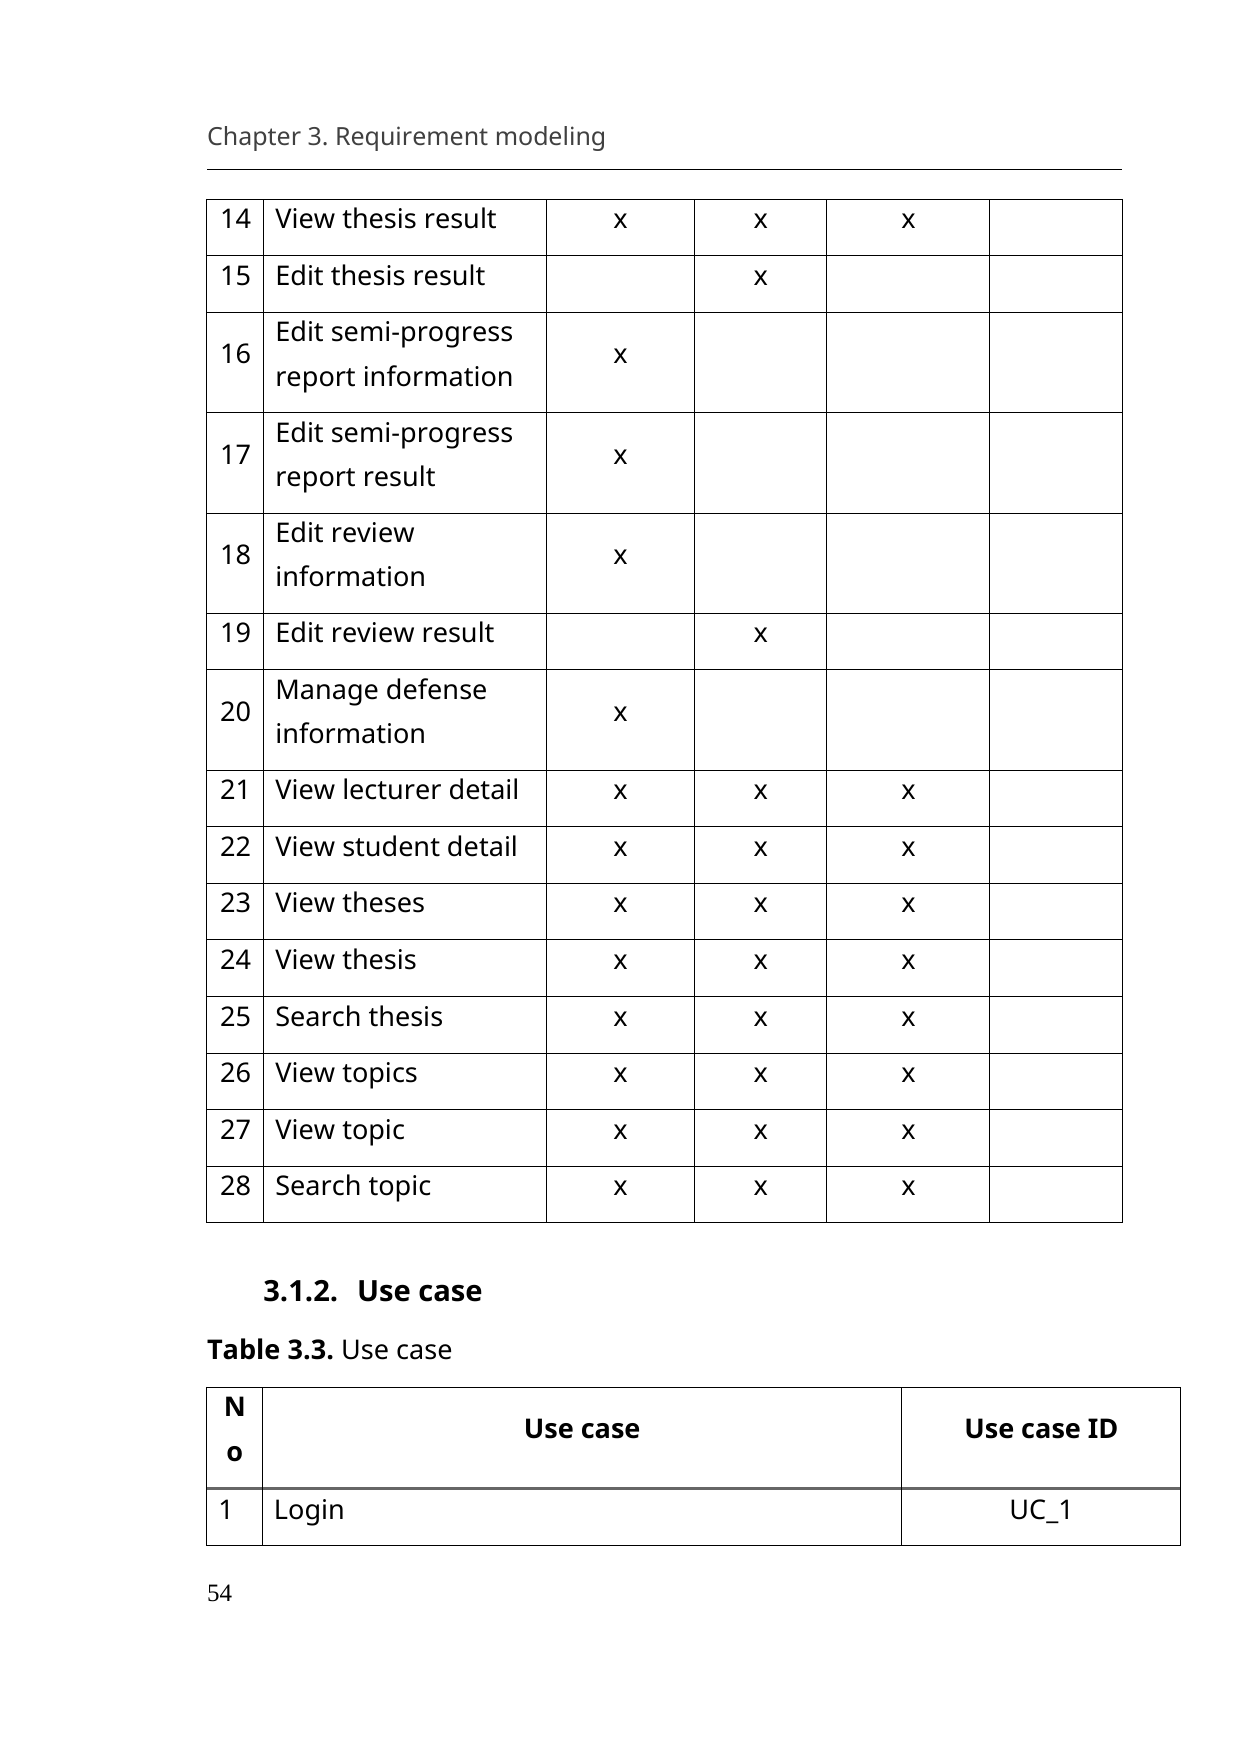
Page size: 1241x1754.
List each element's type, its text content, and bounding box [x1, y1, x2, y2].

table_cell x [547, 771, 694, 826]
table_cell x [827, 200, 989, 255]
subtitle Use case [263, 1270, 1122, 1310]
table_cell View topic [264, 1110, 546, 1166]
table_cell x [827, 940, 989, 996]
table_cell x [695, 884, 826, 939]
table_cell Search topic [264, 1167, 546, 1222]
table_cell x [695, 200, 826, 255]
table_cell x [827, 827, 989, 883]
table_cell [990, 256, 1122, 312]
table_cell x [547, 200, 694, 255]
table_cell x [695, 771, 826, 826]
table_cell 14 [207, 200, 263, 255]
table_cell 16 [207, 313, 263, 412]
table_cell [990, 614, 1122, 669]
table_cell View topics [264, 1054, 546, 1109]
table_cell x [695, 256, 826, 312]
table_cell [990, 1110, 1122, 1166]
table_cell x [695, 1110, 826, 1166]
table_cell x [827, 1110, 989, 1166]
table_cell View lecturer detail [264, 771, 546, 826]
table_cell x [547, 1110, 694, 1166]
table_cell x [695, 614, 826, 669]
table_cell [990, 827, 1122, 883]
table_cell [695, 413, 826, 512]
table_cell UC_1 [902, 1490, 1180, 1545]
table_cell x [827, 771, 989, 826]
table_cell [990, 884, 1122, 939]
table_cell Edit review information [264, 514, 546, 613]
table_cell [990, 200, 1122, 255]
table_cell [827, 413, 989, 512]
table_cell x [827, 1054, 989, 1109]
table_cell Login [263, 1490, 901, 1545]
table_cell Search thesis [264, 997, 546, 1052]
table_cell x [547, 940, 694, 996]
table_cell [990, 771, 1122, 826]
table_cell x [547, 884, 694, 939]
table_cell x [547, 1167, 694, 1222]
table_cell x [547, 413, 694, 512]
table_cell [827, 614, 989, 669]
table_cell [990, 1167, 1122, 1222]
table_cell x [827, 997, 989, 1052]
table_cell x [695, 997, 826, 1052]
table_cell View thesis result [264, 200, 546, 255]
table_cell [695, 313, 826, 412]
table_cell x [547, 827, 694, 883]
table_cell 24 [207, 940, 263, 996]
table_cell x [827, 1167, 989, 1222]
table_cell x [547, 1054, 694, 1109]
table_cell 25 [207, 997, 263, 1052]
table_cell View student detail [264, 827, 546, 883]
table_cell 17 [207, 413, 263, 512]
table_cell 1 [207, 1490, 262, 1545]
table_cell [695, 670, 826, 769]
table_cell [547, 256, 694, 312]
table_cell x [547, 997, 694, 1052]
table_cell [827, 256, 989, 312]
table_cell Manage defense information [264, 670, 546, 769]
table_cell View theses [264, 884, 546, 939]
table_cell [827, 313, 989, 412]
table_cell [990, 940, 1122, 996]
table_header Use case ID [902, 1388, 1180, 1487]
table_cell x [547, 670, 694, 769]
table_cell [990, 997, 1122, 1052]
table_cell [990, 413, 1122, 512]
table_cell x [827, 884, 989, 939]
table_cell View thesis [264, 940, 546, 996]
table_cell Edit review result [264, 614, 546, 669]
table_header No [207, 1388, 262, 1487]
table_cell [827, 514, 989, 613]
table_cell 26 [207, 1054, 263, 1109]
table_cell 20 [207, 670, 263, 769]
table_cell 23 [207, 884, 263, 939]
table_cell [827, 670, 989, 769]
table_cell [990, 313, 1122, 412]
table_cell 28 [207, 1167, 263, 1222]
table_cell x [547, 514, 694, 613]
table_cell Edit thesis result [264, 256, 546, 312]
table_header Use case [263, 1388, 901, 1487]
table_cell x [695, 827, 826, 883]
table_cell x [695, 940, 826, 996]
table_cell [695, 514, 826, 613]
table_cell 18 [207, 514, 263, 613]
table_cell [990, 670, 1122, 769]
table_cell [990, 1054, 1122, 1109]
table_cell 15 [207, 256, 263, 312]
table_cell x [695, 1167, 826, 1222]
table_cell 21 [207, 771, 263, 826]
table_cell 22 [207, 827, 263, 883]
table_cell [990, 514, 1122, 613]
table_cell x [695, 1054, 826, 1109]
table_cell 19 [207, 614, 263, 669]
table_cell Edit semi-progress report information [264, 313, 546, 412]
table_cell [547, 614, 694, 669]
table_cell Edit semi-progress report result [264, 413, 546, 512]
table_cell x [547, 313, 694, 412]
table_cell 27 [207, 1110, 263, 1166]
